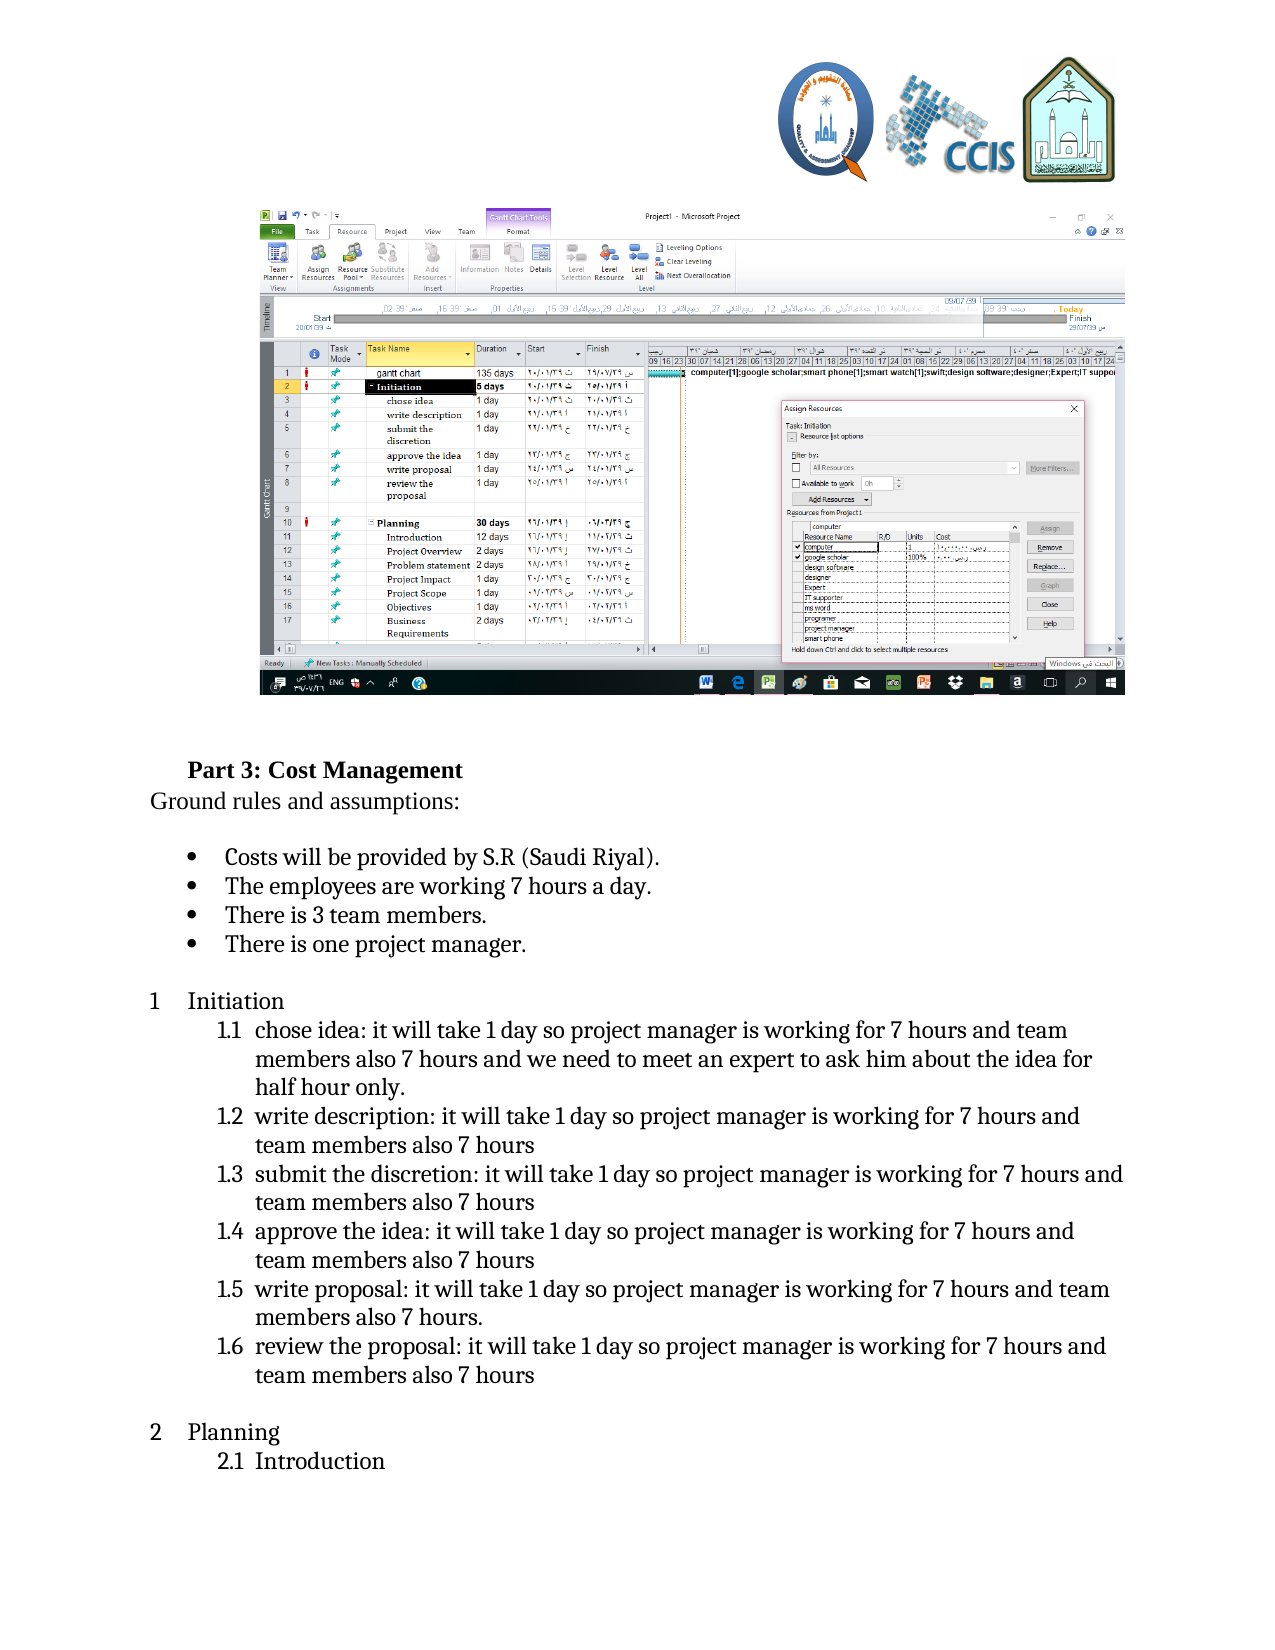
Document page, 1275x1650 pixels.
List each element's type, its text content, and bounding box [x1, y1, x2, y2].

picture [778, 62, 874, 188]
list There is 3 team members. [187, 901, 1125, 929]
list review the proposal: it will take 1 day so project manager is working for 7 hours and team members also 7 hours [217, 1332, 1125, 1389]
text Ground rules and assumptions: [150, 786, 1125, 814]
list Initiation [150, 987, 1125, 1016]
list There is one project manager. [187, 929, 1125, 958]
list chose idea: it will take 1 day so project manager is working for 7 hours and team members also 7 hours and we need to meet an expert to ask him about the idea for half hour only. [217, 1016, 1125, 1102]
list submit the discretion: it will take 1 day so project manager is working for 7 hours and team members also 7 hours [217, 1159, 1125, 1217]
text Part 3: Cost Management [187, 755, 1125, 783]
list write description: it will take 1 day so project manager is working for 7 hours and team members also 7 hours [217, 1102, 1125, 1159]
list Planning [150, 1418, 1125, 1447]
list approve the idea: it will take 1 day so project manager is working for 7 hours and team members also 7 hours [217, 1217, 1125, 1274]
list Introduction [217, 1447, 1125, 1476]
picture [259, 208, 1125, 695]
list write proposal: it will take 1 day so project manager is working for 7 hours and team members also 7 hours. [217, 1274, 1125, 1332]
list The employees are working 7 hours a day. [187, 872, 1125, 901]
picture [885, 75, 1016, 180]
list Costs will be provided by S.R (Saudi Riyal). [187, 843, 1125, 872]
